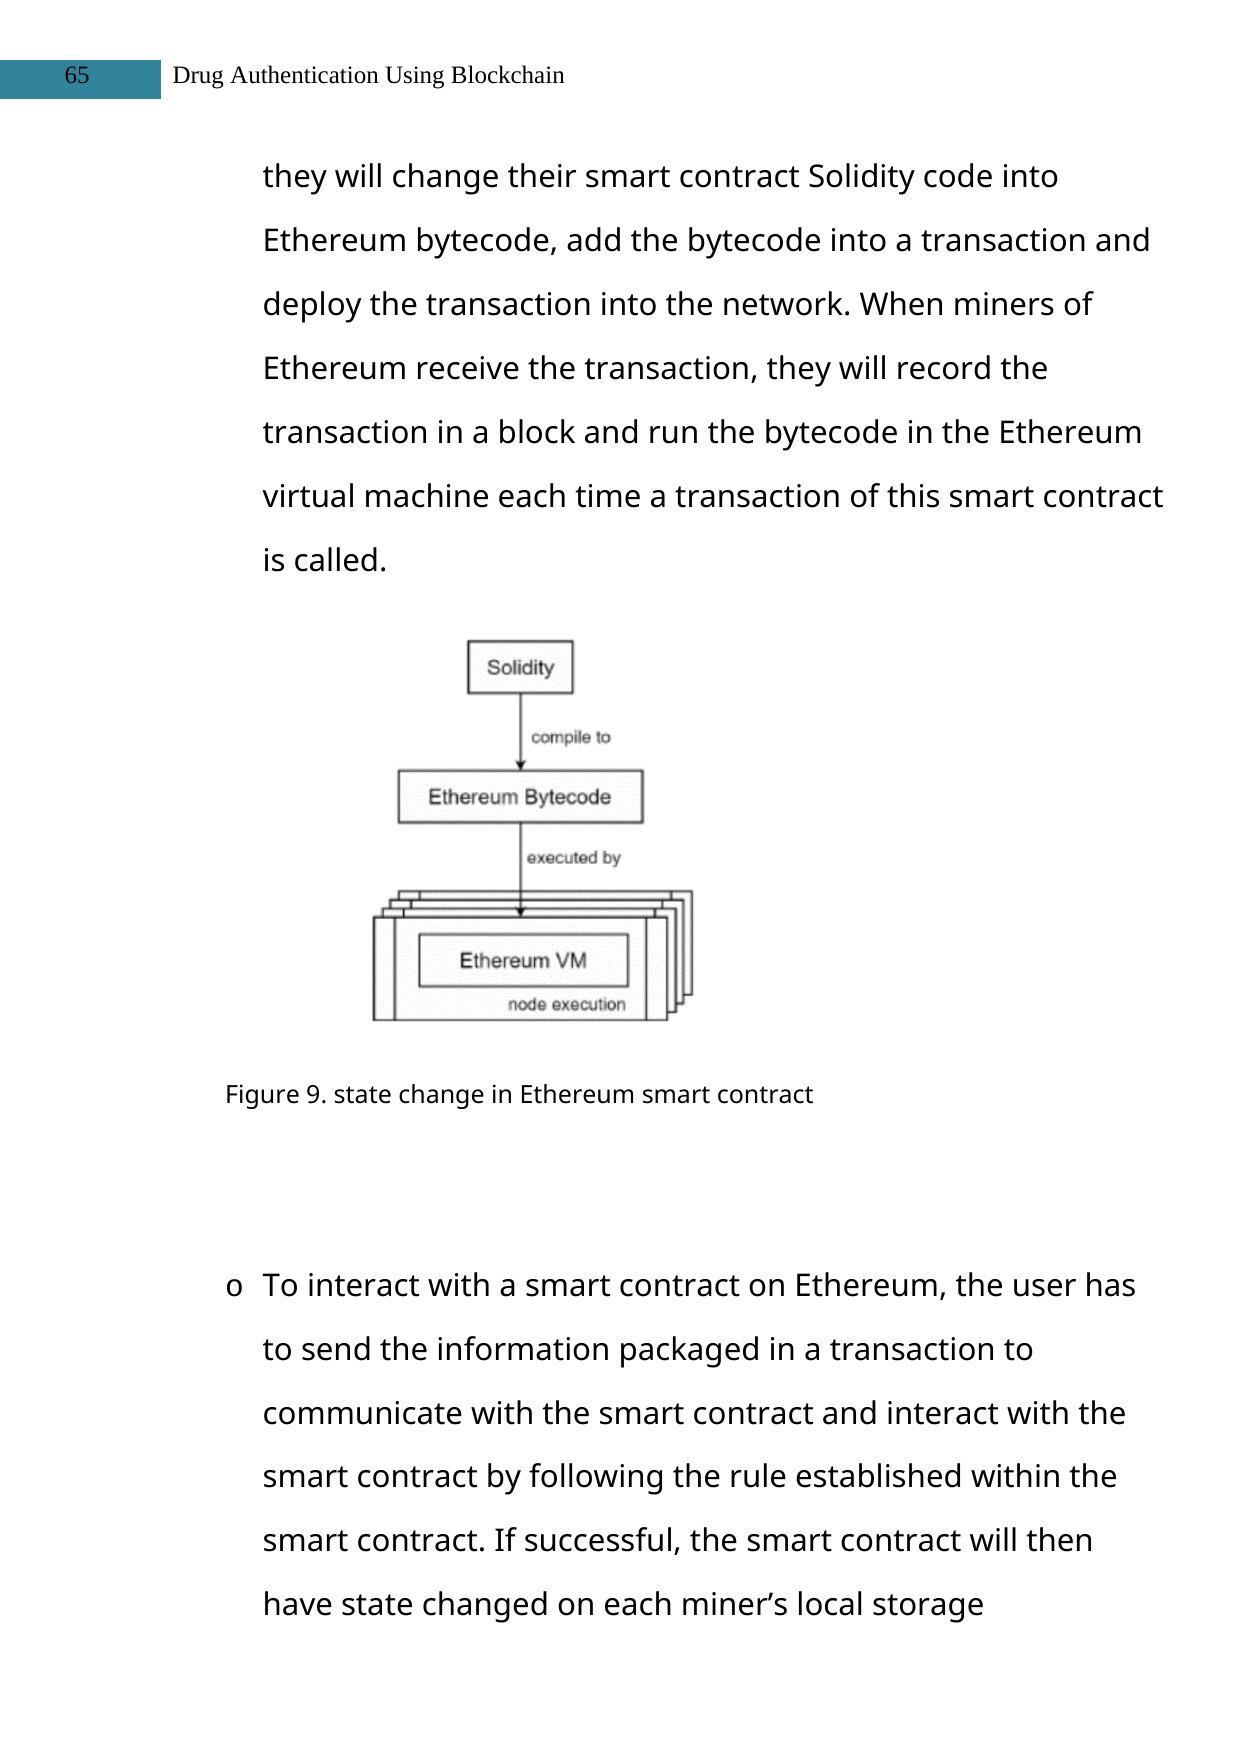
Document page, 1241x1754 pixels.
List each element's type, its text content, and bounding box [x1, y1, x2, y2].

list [225, 154, 1165, 580]
picture [75, 622, 973, 1041]
list Figure 9. state change in Ethereum smart contract [225, 1076, 1165, 1110]
list To interact with a smart contract on Ethereum, the user has to send the information packaged in a transaction to communicate with the smart contract and interact with the smart contract by following the rule established within the smart contract. If successful, the smart contract will then have state changed on each miner’s local storage [225, 1263, 1165, 1625]
